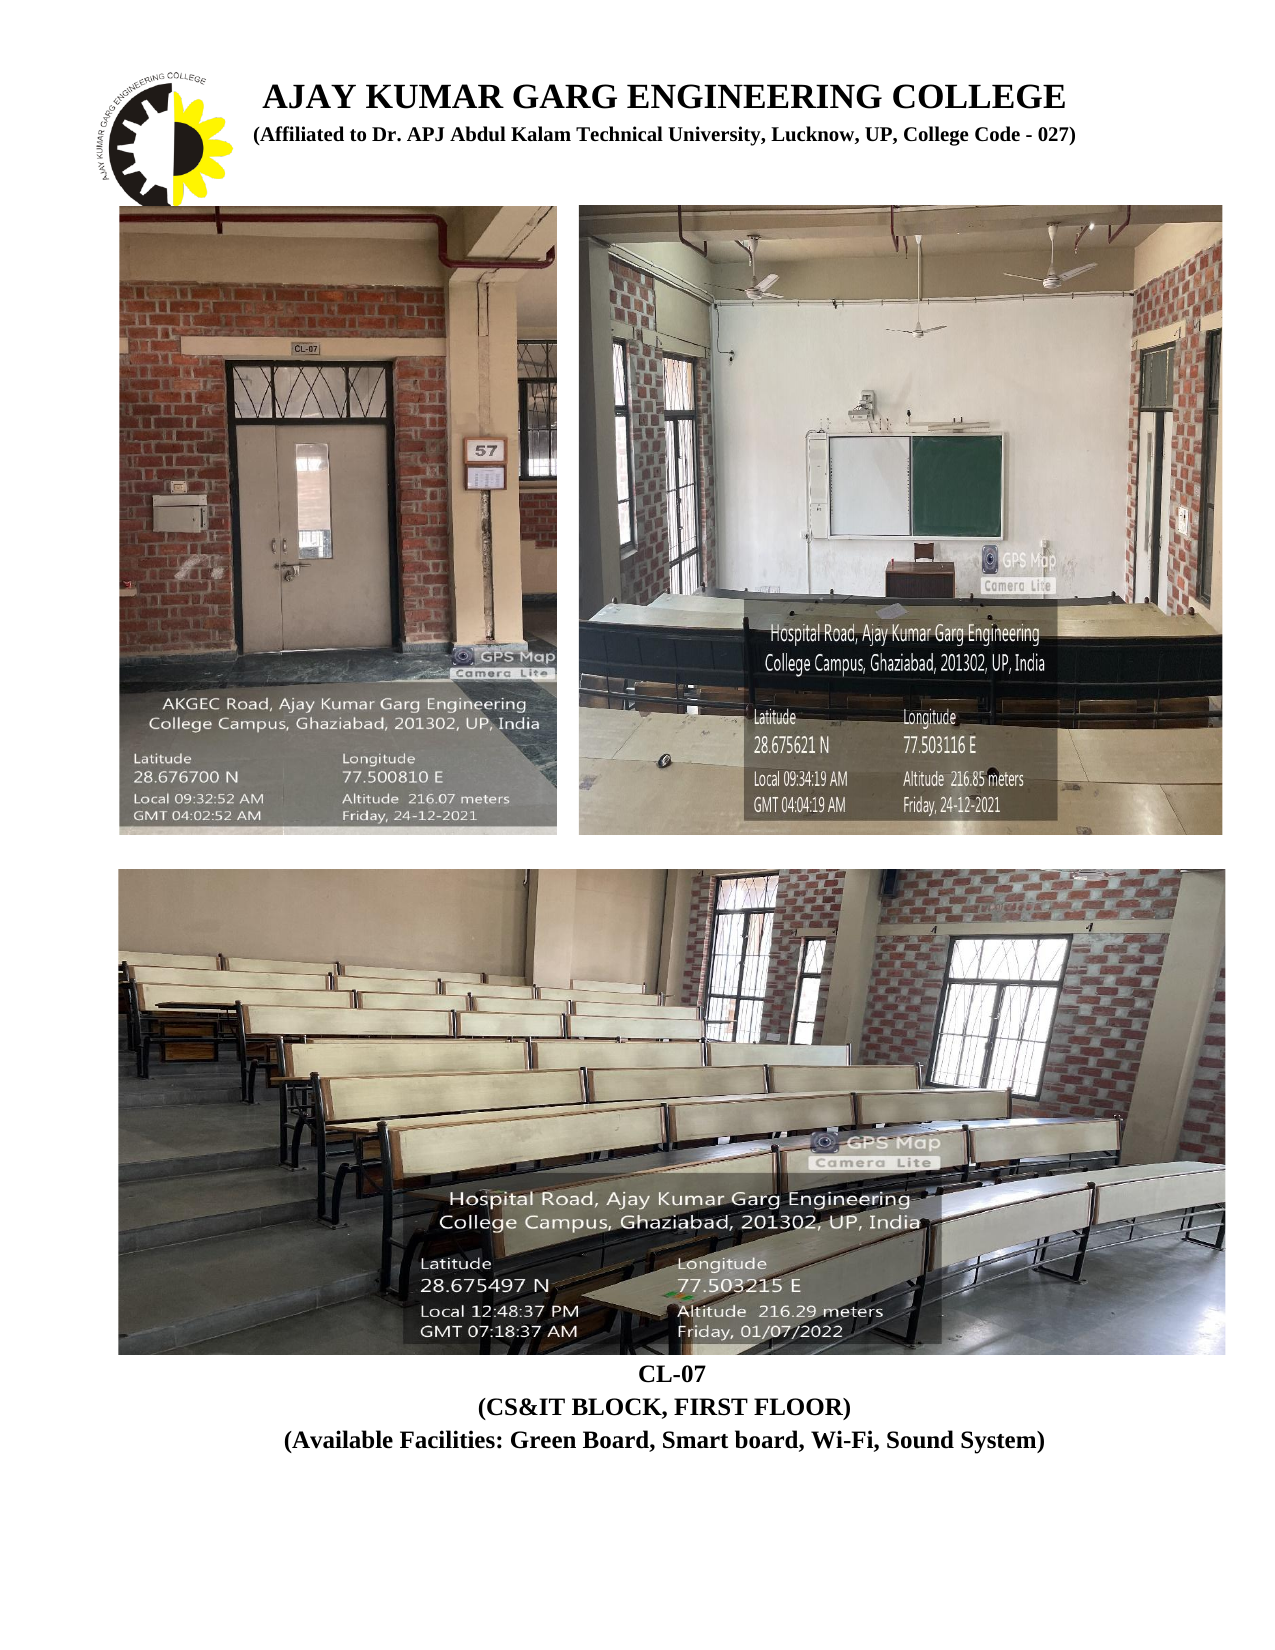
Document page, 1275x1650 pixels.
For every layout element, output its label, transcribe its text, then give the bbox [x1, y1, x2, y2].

picture [578, 205, 1223, 835]
picture [118, 869, 1226, 1355]
text (Available Facilities: Green Board, Smart board, Wi-Fi, Sound System) [177, 1425, 1152, 1454]
text CL-07 [118, 1355, 1226, 1388]
picture [96, 72, 557, 835]
text (CS&IT BLOCK, FIRST FLOOR) [177, 1392, 1152, 1421]
